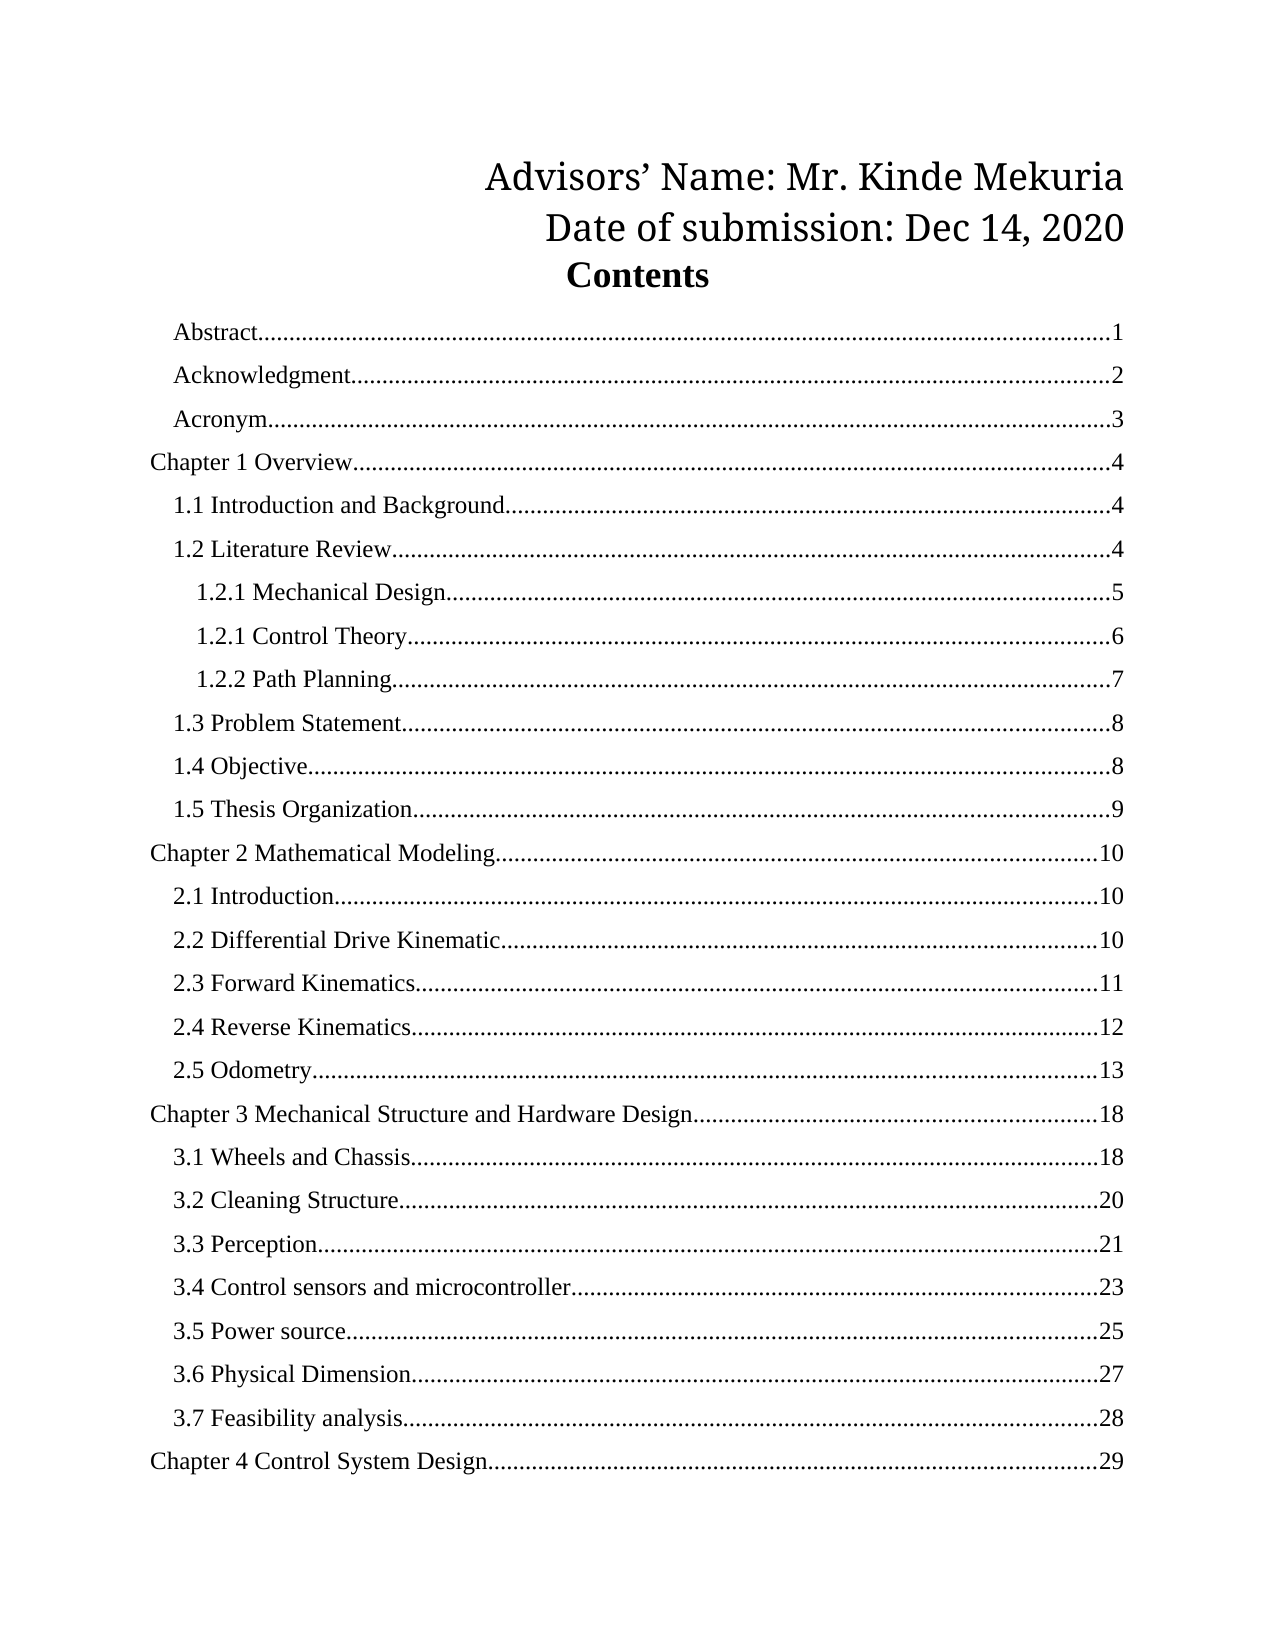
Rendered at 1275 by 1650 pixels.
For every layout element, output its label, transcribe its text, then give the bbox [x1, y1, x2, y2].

text Date of submission: Dec 14, 2020 [150, 201, 1125, 252]
text Advisors’ Name: Mr. Kinde Mekuria [150, 150, 1125, 201]
